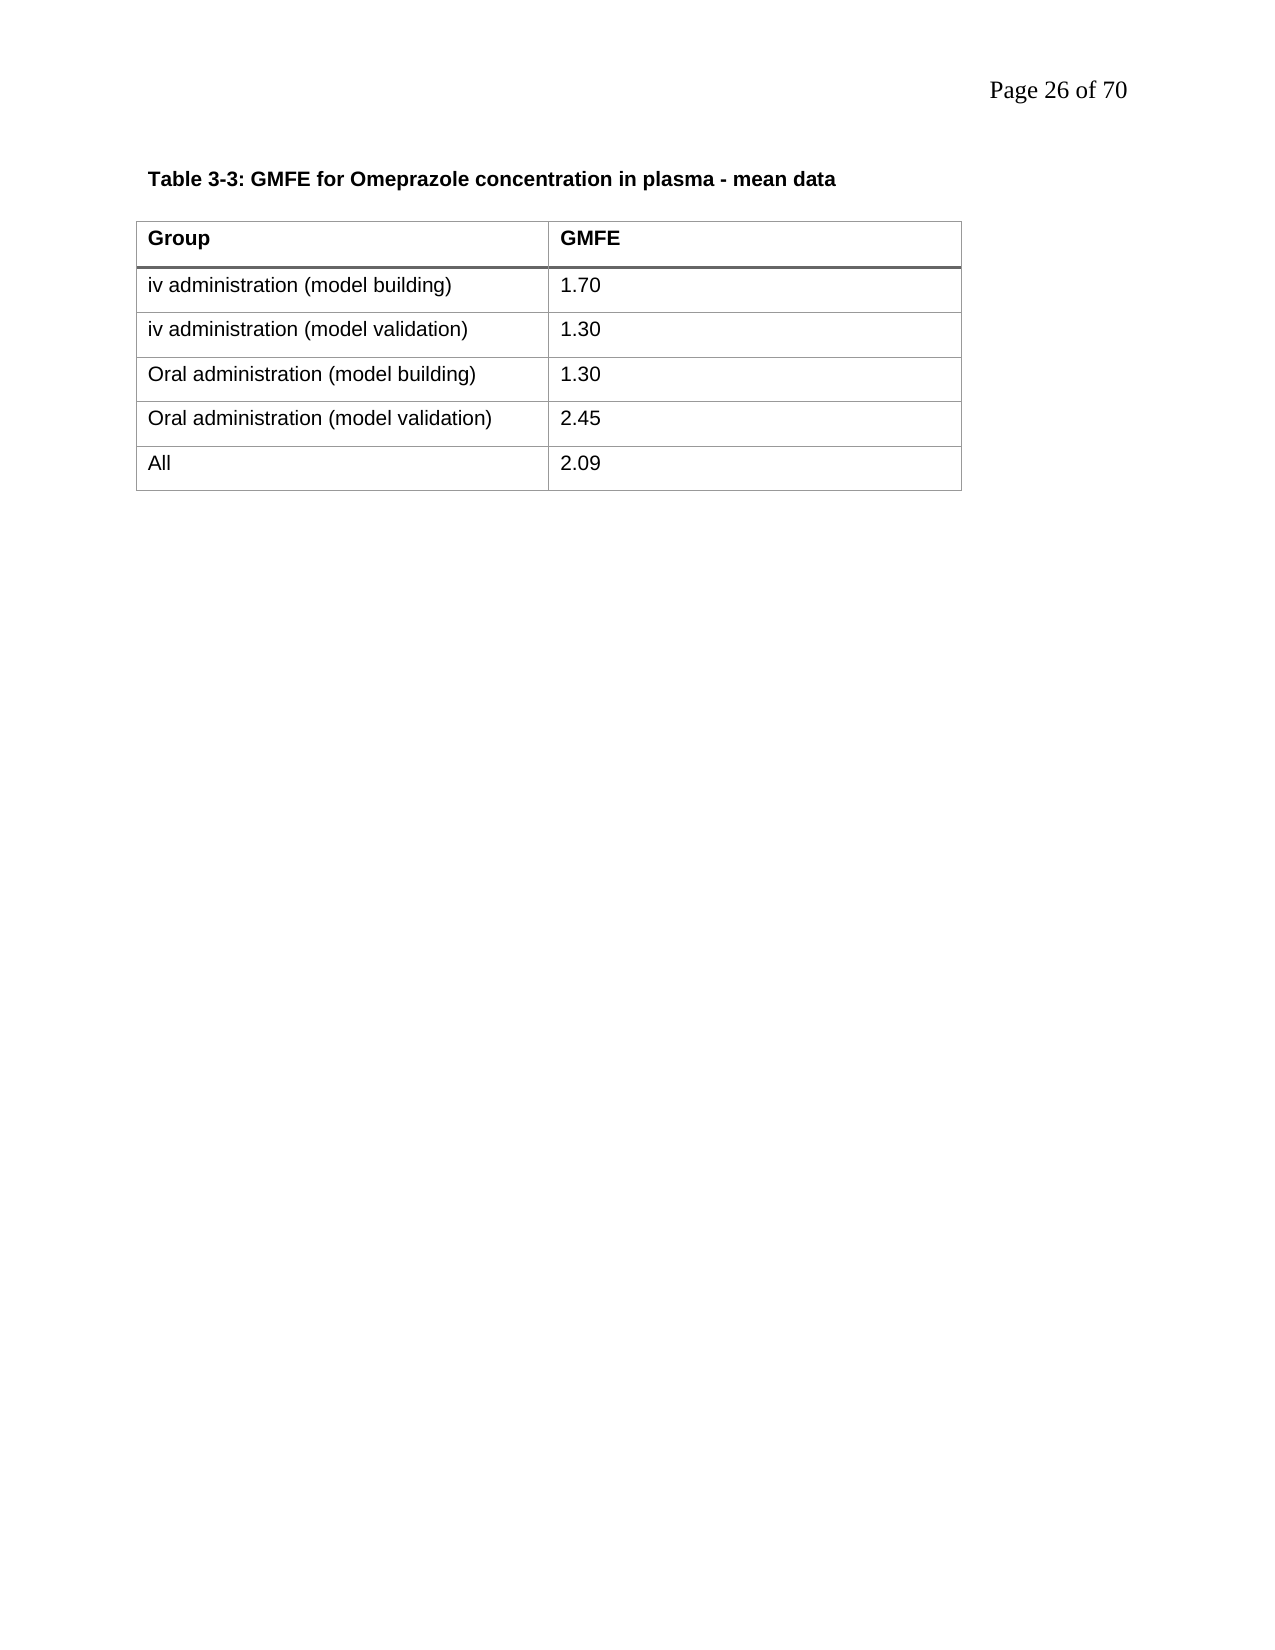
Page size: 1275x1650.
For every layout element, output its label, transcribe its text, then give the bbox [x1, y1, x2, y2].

table_header GMFE [549, 222, 961, 266]
table_cell Oral administration (model validation) [137, 402, 548, 446]
table_cell 1.70 [549, 269, 961, 312]
table_cell iv administration (model building) [137, 269, 548, 312]
table_cell 1.30 [549, 358, 961, 401]
text Table 3-3: GMFE for Omeprazole concentration in plasma - mean data [148, 166, 1127, 190]
table_cell iv administration (model validation) [137, 313, 548, 357]
table_cell All [137, 447, 548, 490]
table_header Group [137, 222, 548, 266]
table_cell 2.09 [549, 447, 961, 490]
table_cell Oral administration (model building) [137, 358, 548, 401]
table_cell 2.45 [549, 402, 961, 446]
table_cell 1.30 [549, 313, 961, 357]
